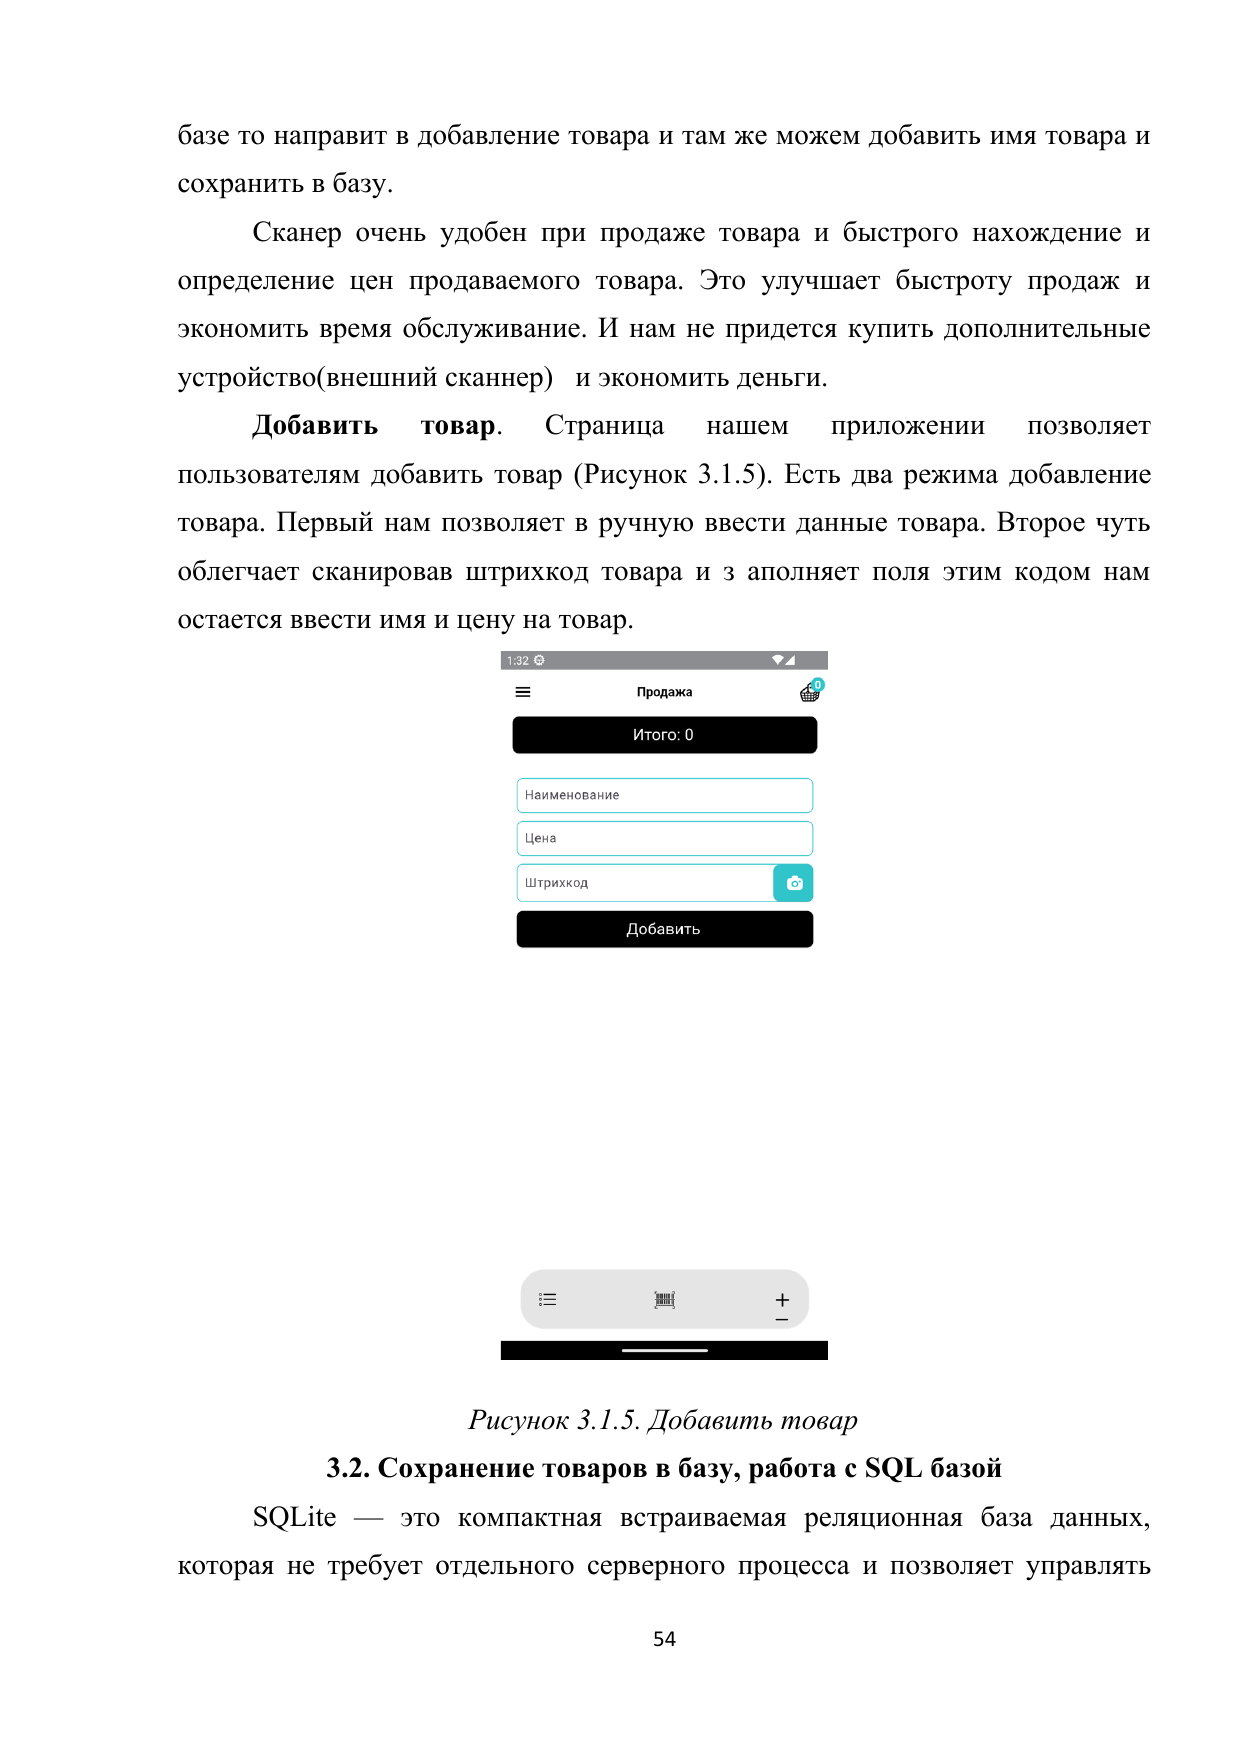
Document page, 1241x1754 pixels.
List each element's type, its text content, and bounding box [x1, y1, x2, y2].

picture [500, 651, 828, 1360]
text 3.2. Сохранение товаров в базу, работа с SQL базой [177, 1452, 1152, 1484]
text Рисунок 3.1.5. Добавить товар [177, 1403, 1152, 1436]
text Добавить товар. Страница нашем приложении позволяет пользователям добавить товар (Рисунок 3.1.5). Есть два режима добавление товара. Первый нам позволяет в ручную ввести данные товара. Второе чуть облегчает сканировав штрихкод товара и з аполняет поля этим кодом нам остается ввести имя и цену на товар. [177, 409, 1152, 635]
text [177, 1500, 1152, 1581]
text Сканер очень удобен при продаже товара и быстрого нахождение и определение цен продаваемого товара. Это улучшает быстроту продаж и экономить время обслуживание. И нам не придется купить дополнительные устройство(внешний сканнер) и экономить деньги. [177, 215, 1152, 393]
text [177, 118, 1152, 199]
